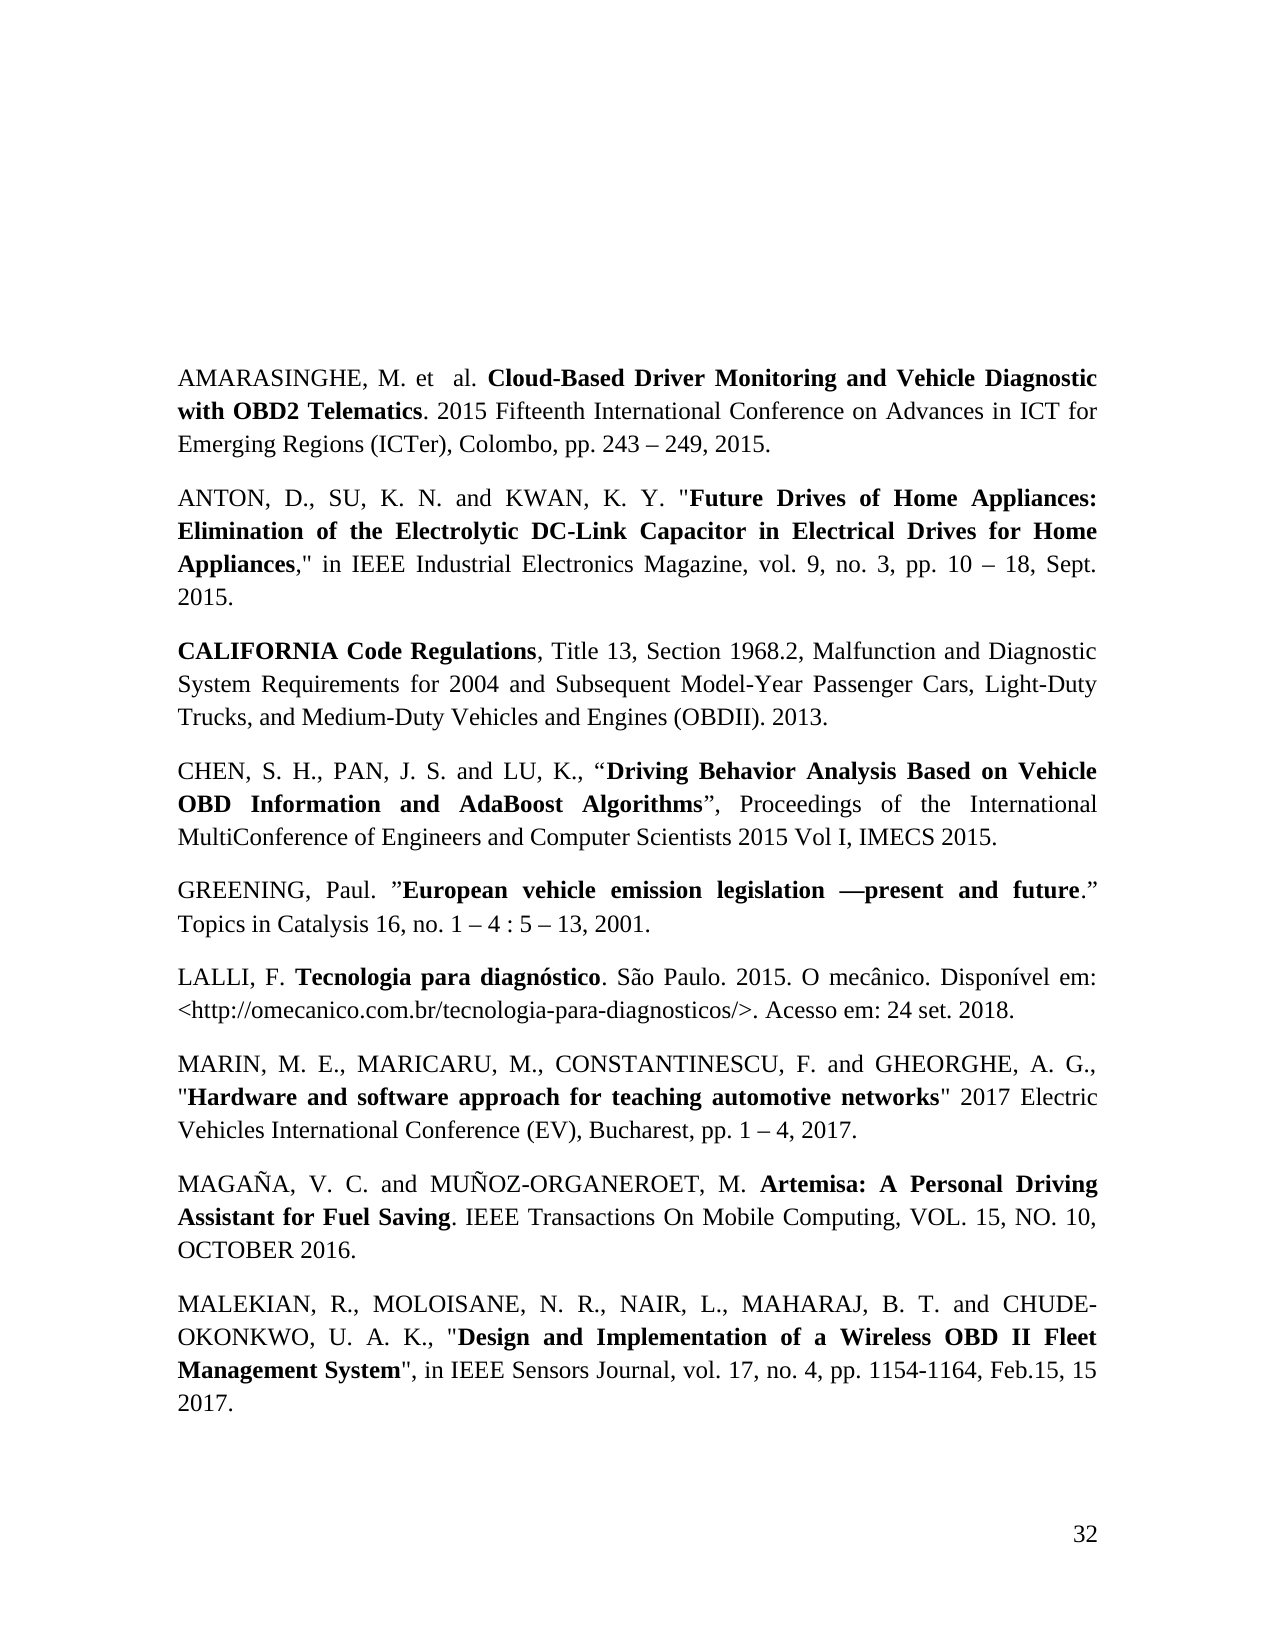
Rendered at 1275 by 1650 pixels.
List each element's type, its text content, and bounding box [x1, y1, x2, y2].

text MARIN, M. E., MARICARU, M., CONSTANTINESCU, F. and GHEORGHE, A. G., "Hardware and software approach for teaching automotive networks" 2017 Electric Vehicles International Conference (EV), Bucharest, pp. 1 – 4, 2017. [177, 1049, 1098, 1144]
text LALLI, F. Tecnologia para diagnóstico. São Paulo. 2015. O mecânico. Disponível em: <http://omecanico.com.br/tecnologia-para-diagnosticos/>. Acesso em: 24 set. 2018. [177, 962, 1098, 1024]
text AMARASINGHE, M. et al. Cloud-Based Driver Monitoring and Vehicle Diagnostic with OBD2 Telematics. 2015 Fifteenth International Conference on Advances in ICT for Emerging Regions (ICTer), Colombo, pp. 243 – 249, 2015. [177, 363, 1098, 458]
text MAGAÑA, V. C. and MUÑOZ-ORGANEROET, M. Artemisa: A Personal Driving Assistant for Fuel Saving. IEEE Transactions On Mobile Computing, VOL. 15, NO. 10, OCTOBER 2016. [177, 1169, 1098, 1264]
text CHEN, S. H., PAN, J. S. and LU, K., “Driving Behavior Analysis Based on Vehicle OBD Information and AdaBoost Algorithms”, Proceedings of the International MultiConference of Engineers and Computer Scientists 2015 Vol I, IMECS 2015. [177, 756, 1098, 851]
text ANTON, D., SU, K. N. and KWAN, K. Y. "Future Drives of Home Appliances: Elimination of the Electrolytic DC-Link Capacitor in Electrical Drives for Home Appliances," in IEEE Industrial Electronics Magazine, vol. 9, no. 3, pp. 10 – 18, Sept. 2015. [177, 483, 1098, 611]
text CALIFORNIA Code Regulations, Title 13, Section 1968.2, Malfunction and Diagnostic System Requirements for 2004 and Subsequent Model-Year Passenger Cars, Light-Duty Trucks, and Medium-Duty Vehicles and Engines (OBDII). 2013. [177, 636, 1098, 731]
text MALEKIAN, R., MOLOISANE, N. R., NAIR, L., MAHARAJ, B. T. and CHUDE-OKONKWO, U. A. K., "Design and Implementation of a Wireless OBD II Fleet Management System", in IEEE Sensors Journal, vol. 17, no. 4, pp. 1154-1164, Feb.15, 15 2017. [177, 1289, 1098, 1417]
text GREENING, Paul. ”European vehicle emission legislation —present and future.” Topics in Catalysis 16, no. 1 – 4 : 5 – 13, 2001. [177, 876, 1098, 937]
